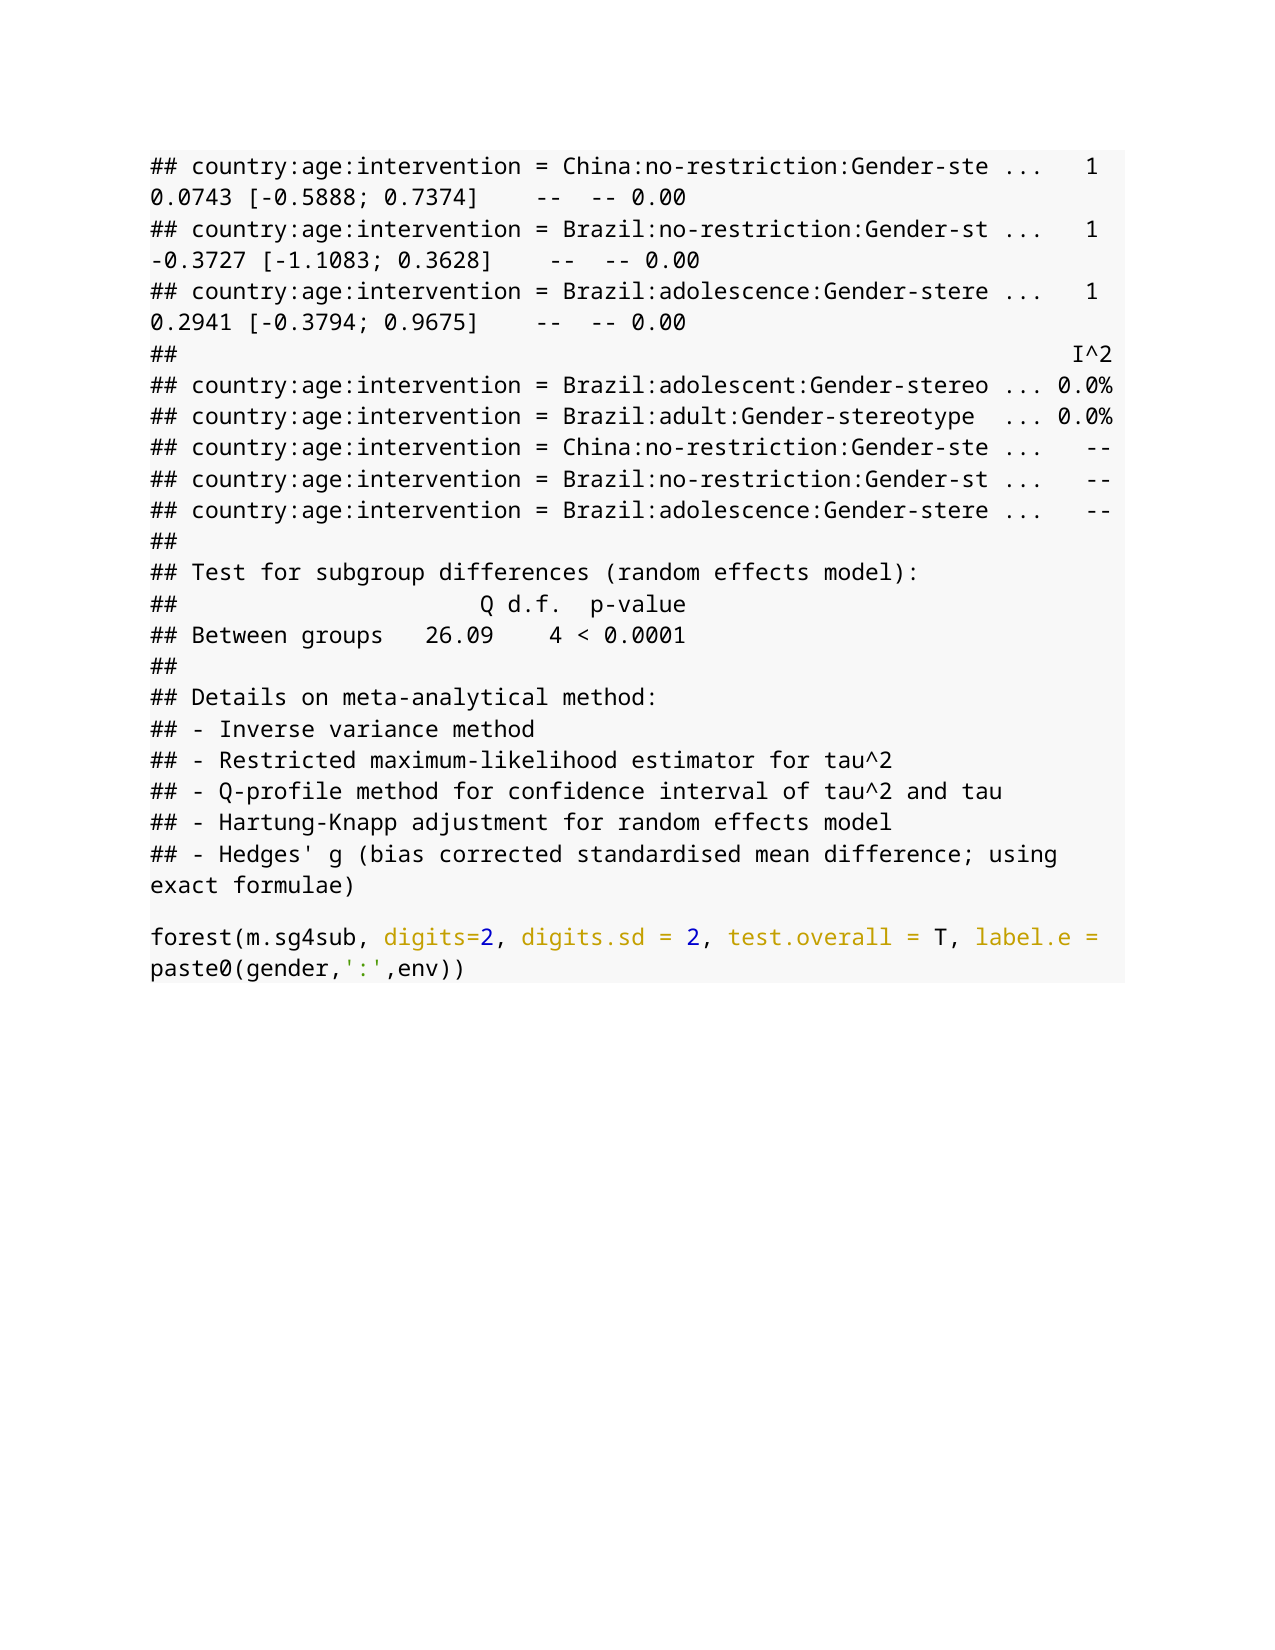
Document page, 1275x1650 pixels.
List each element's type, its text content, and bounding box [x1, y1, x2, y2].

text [150, 150, 1125, 900]
text forest(m.sg4sub, digits=2, digits.sd = 2, test.overall = T, label.e = paste0(gender,':',env)) [466, 921, 1125, 983]
